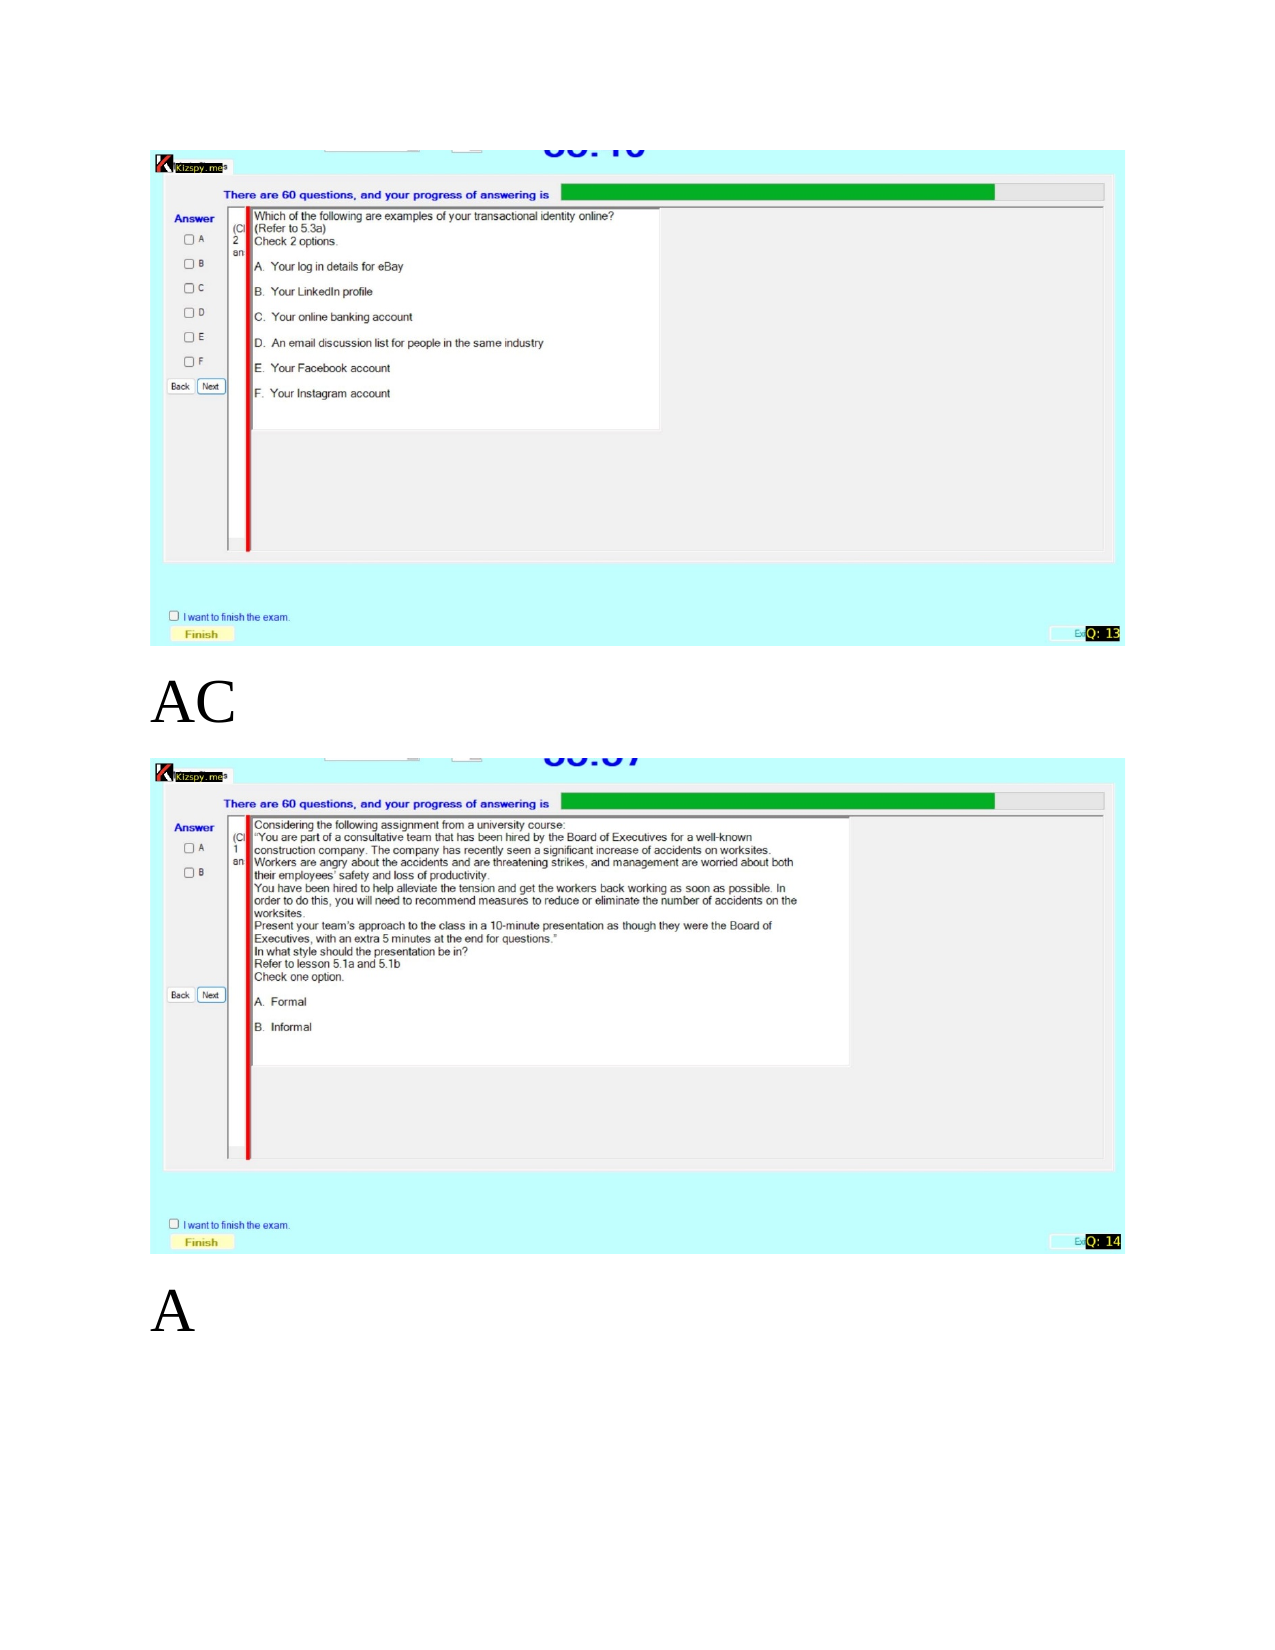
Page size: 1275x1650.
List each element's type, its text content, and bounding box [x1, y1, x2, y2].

text A [150, 1273, 1125, 1345]
picture [150, 758, 1125, 1254]
text AC [150, 664, 1125, 736]
picture [150, 150, 1125, 646]
